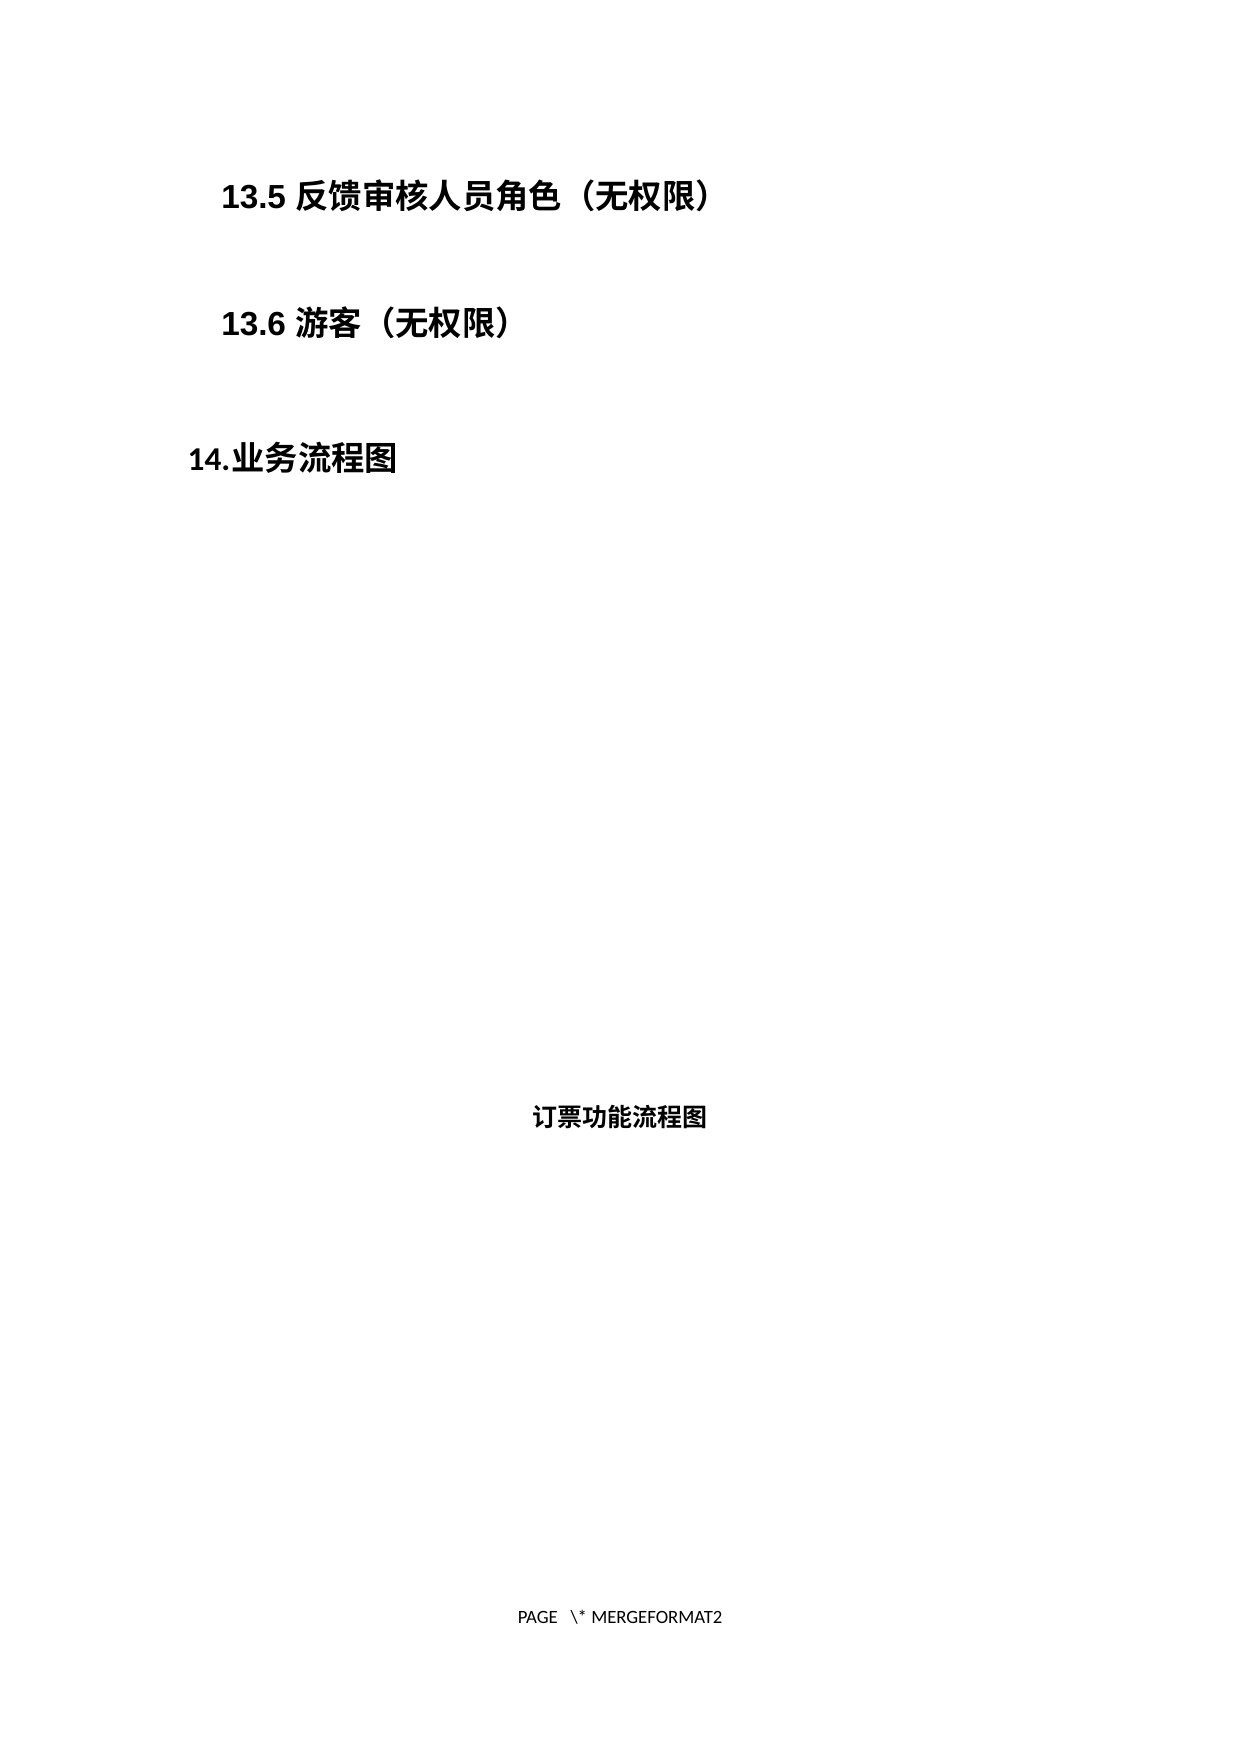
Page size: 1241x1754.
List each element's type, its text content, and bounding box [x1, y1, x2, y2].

list 订票功能流程图 [187, 1083, 1053, 1148]
subtitle 13.5 反馈审核人员角色（无权限） [187, 162, 1053, 227]
subtitle 13.6 游客（无权限） [187, 289, 1053, 354]
subtitle 业务流程图 [187, 424, 1053, 489]
